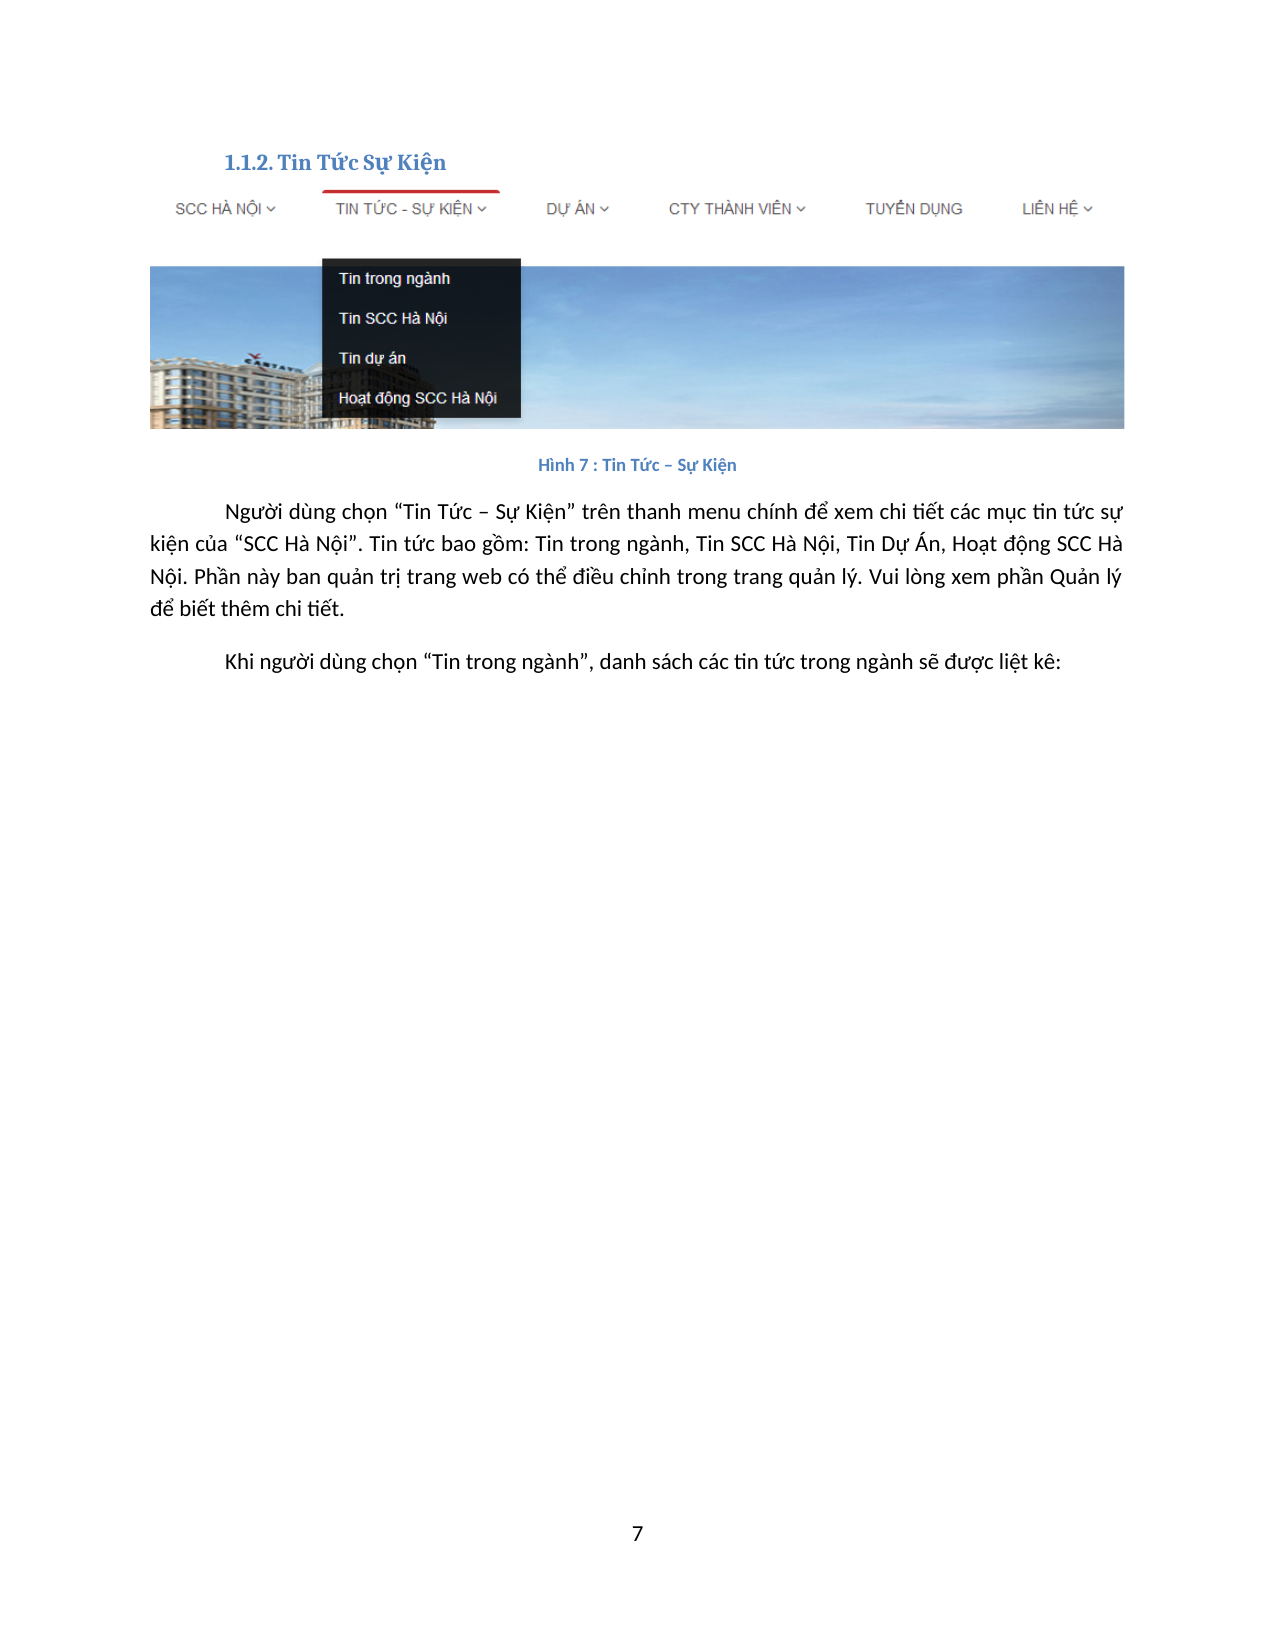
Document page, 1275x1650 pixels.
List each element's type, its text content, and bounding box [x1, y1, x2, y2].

text Người dùng chọn “Tin Tức – Sự Kiện” trên thanh menu chính để xem chi tiết các mục tin tức sự kiện của “SCC Hà Nội”. Tin tức bao gồm: Tin trong ngành, Tin SCC Hà Nội, Tin Dự Án, Hoạt động SCC Hà Nội. Phần này ban quản trị trang web có thể điều chỉnh trong trang quản lý. Vui lòng xem phần Quản lý để biết thêm chi tiết. [150, 497, 1125, 622]
subtitle Tin Tức Sự Kiện [225, 150, 1125, 176]
text Hình 7 : Tin Tức – Sự Kiện [150, 454, 1125, 477]
text Khi người dùng chọn “Tin trong ngành”, danh sách các tin tức trong ngành sẽ được liệt kê: [150, 647, 1125, 675]
picture [150, 180, 1125, 429]
